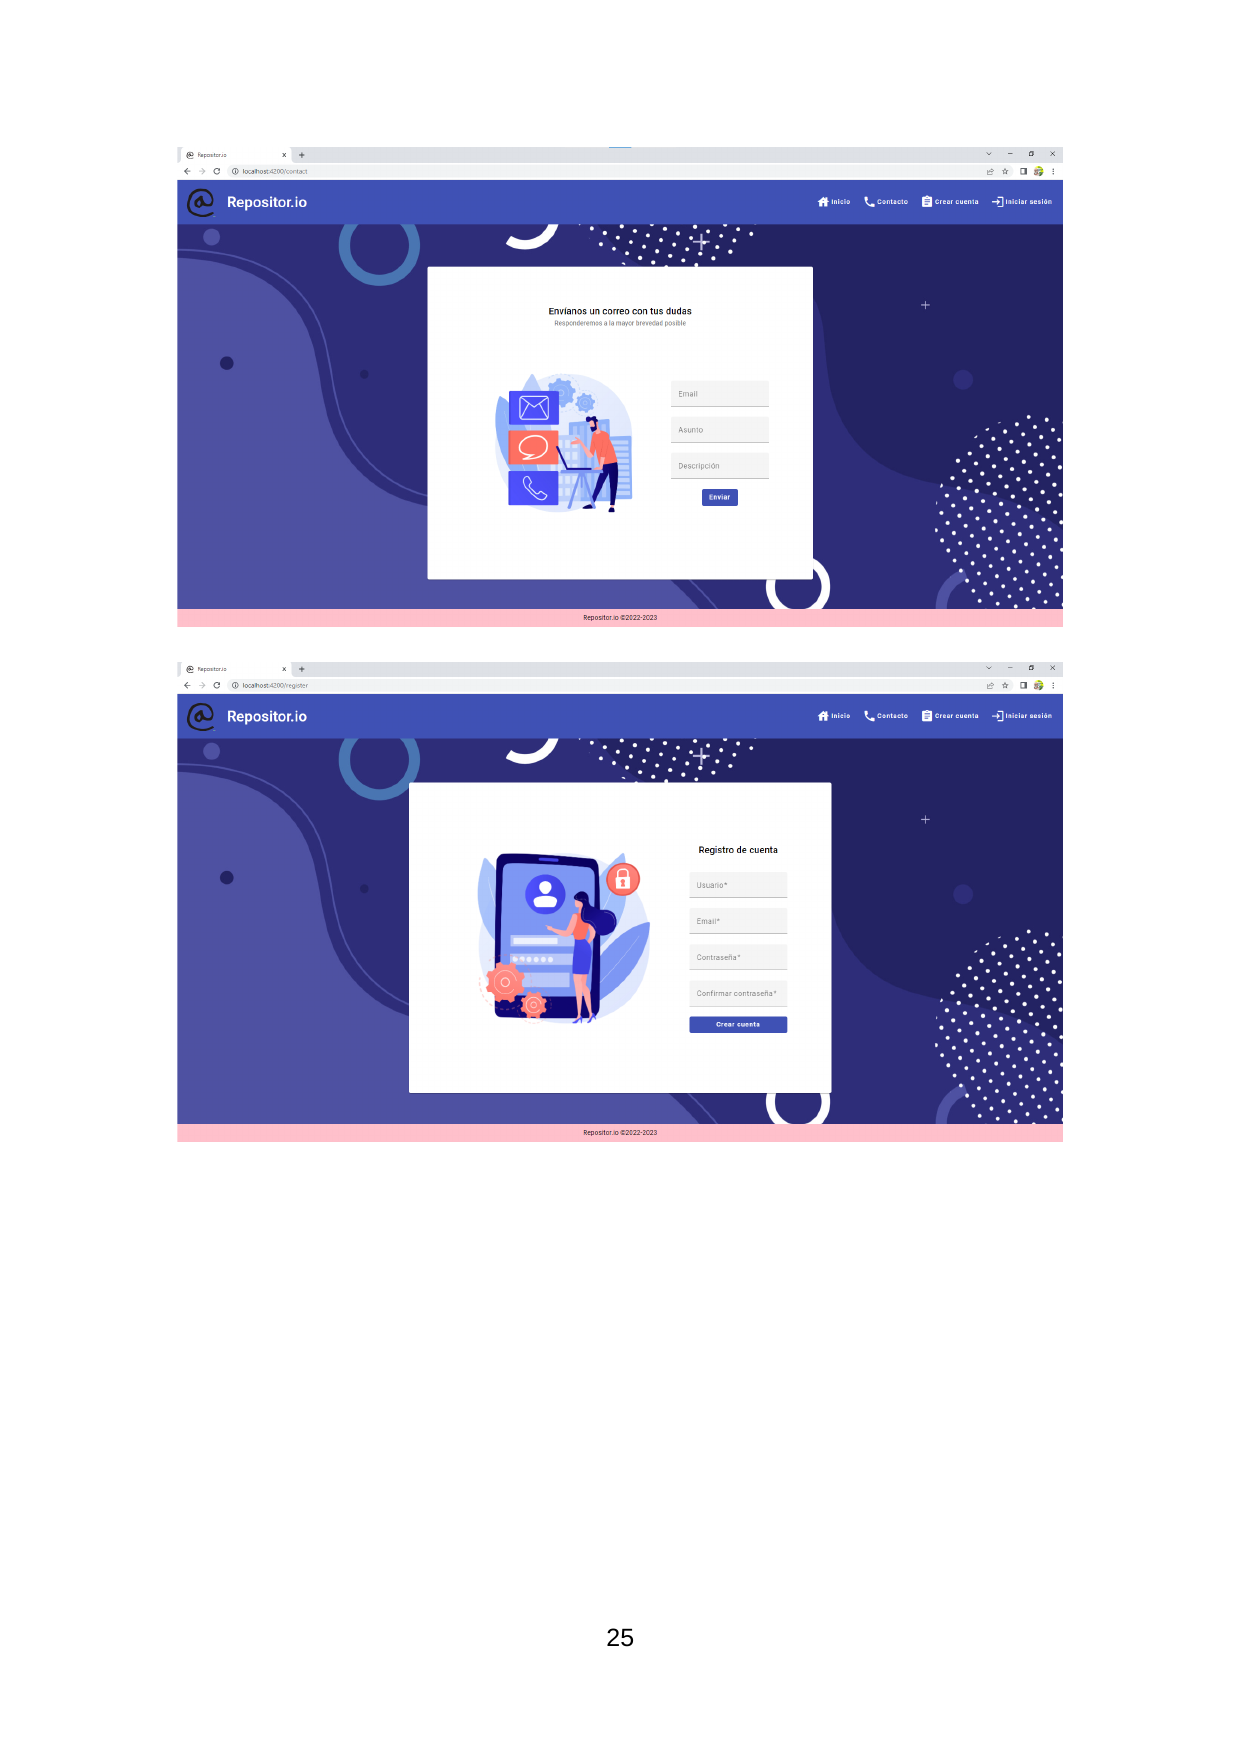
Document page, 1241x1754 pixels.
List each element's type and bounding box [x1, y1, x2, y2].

picture [177, 147, 1063, 627]
picture [177, 662, 1063, 1142]
